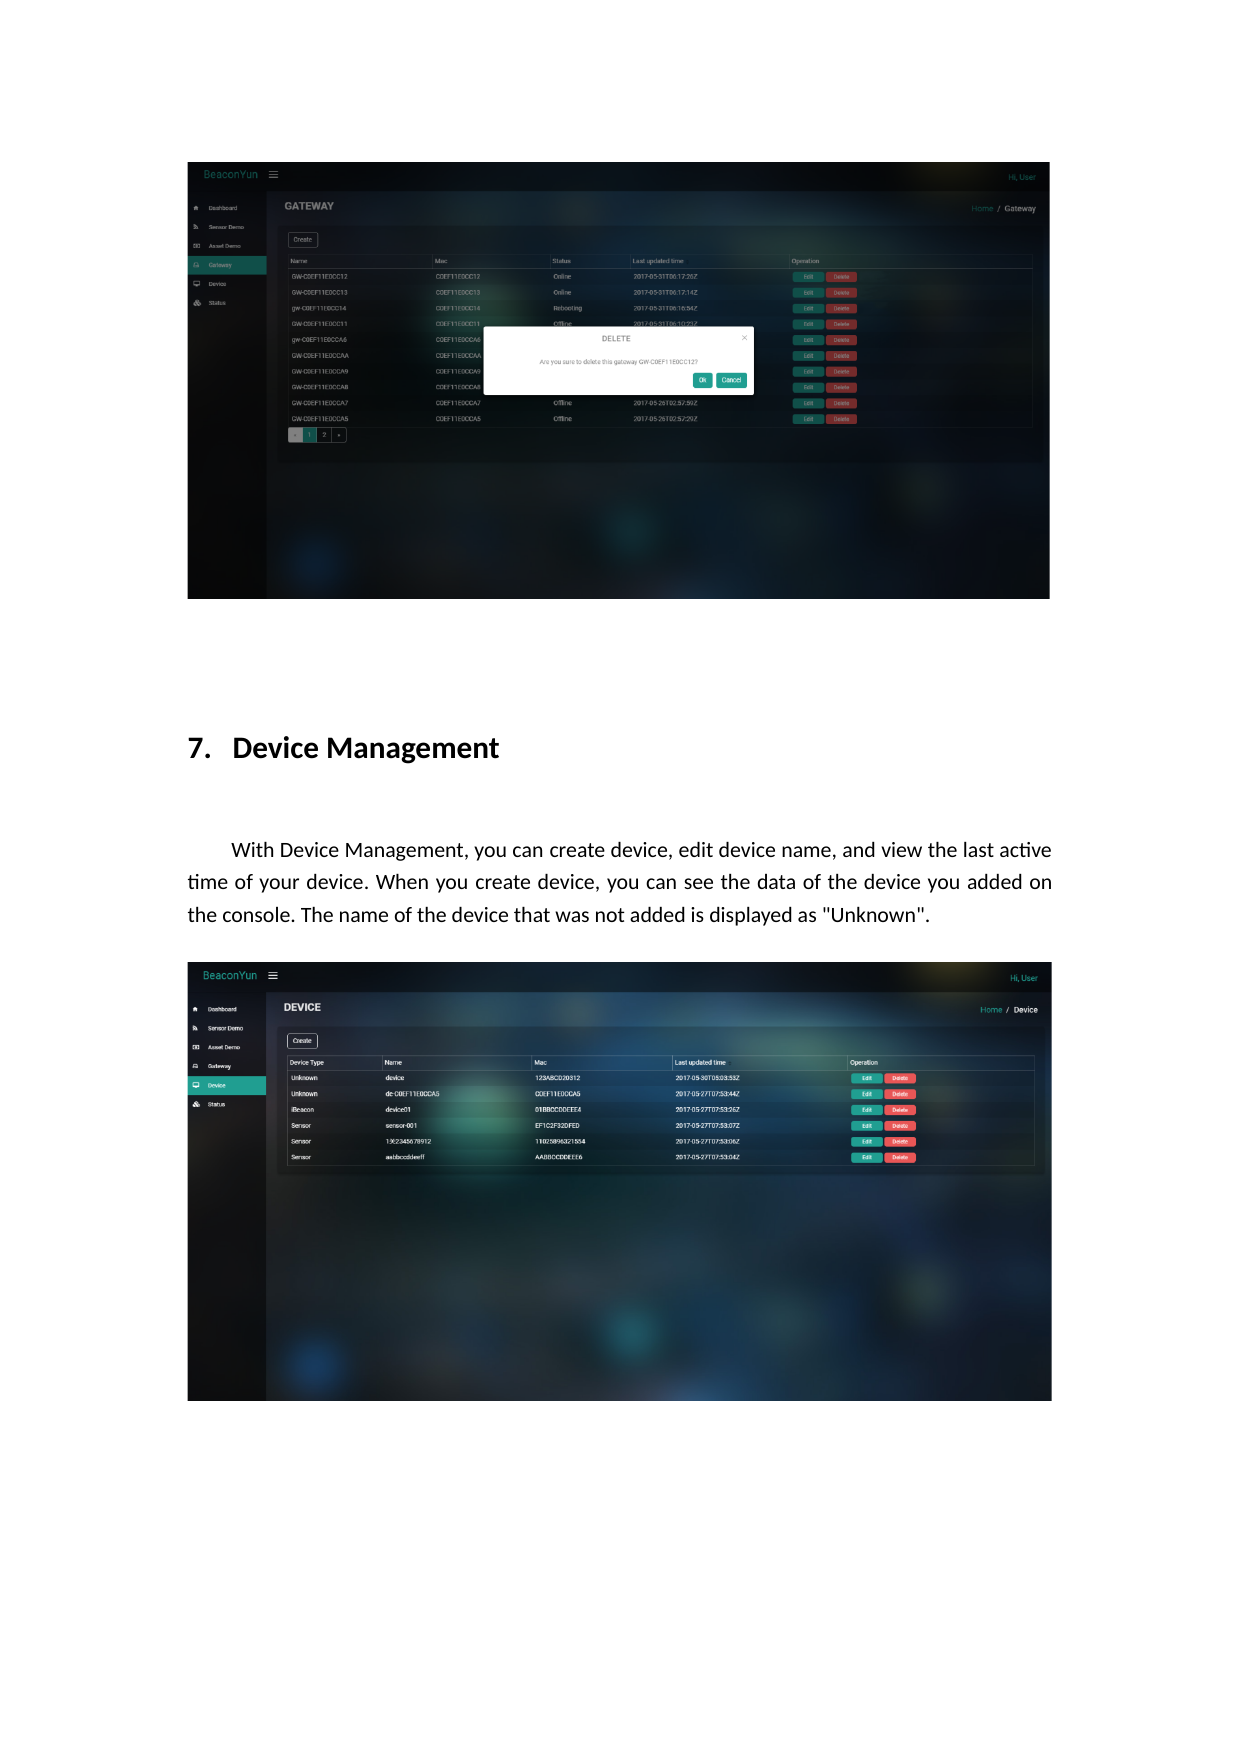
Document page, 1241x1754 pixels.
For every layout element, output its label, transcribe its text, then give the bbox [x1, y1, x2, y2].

picture [187, 962, 1052, 1401]
subtitle Device Management [187, 714, 1053, 779]
picture [187, 162, 1050, 599]
text With Device Management, you can create device, edit device name, and view the last active time of your device. When you create device, you can see the data of the device you added on the console. The name of the device that was not added is displayed as "Unknown". [187, 833, 1053, 930]
